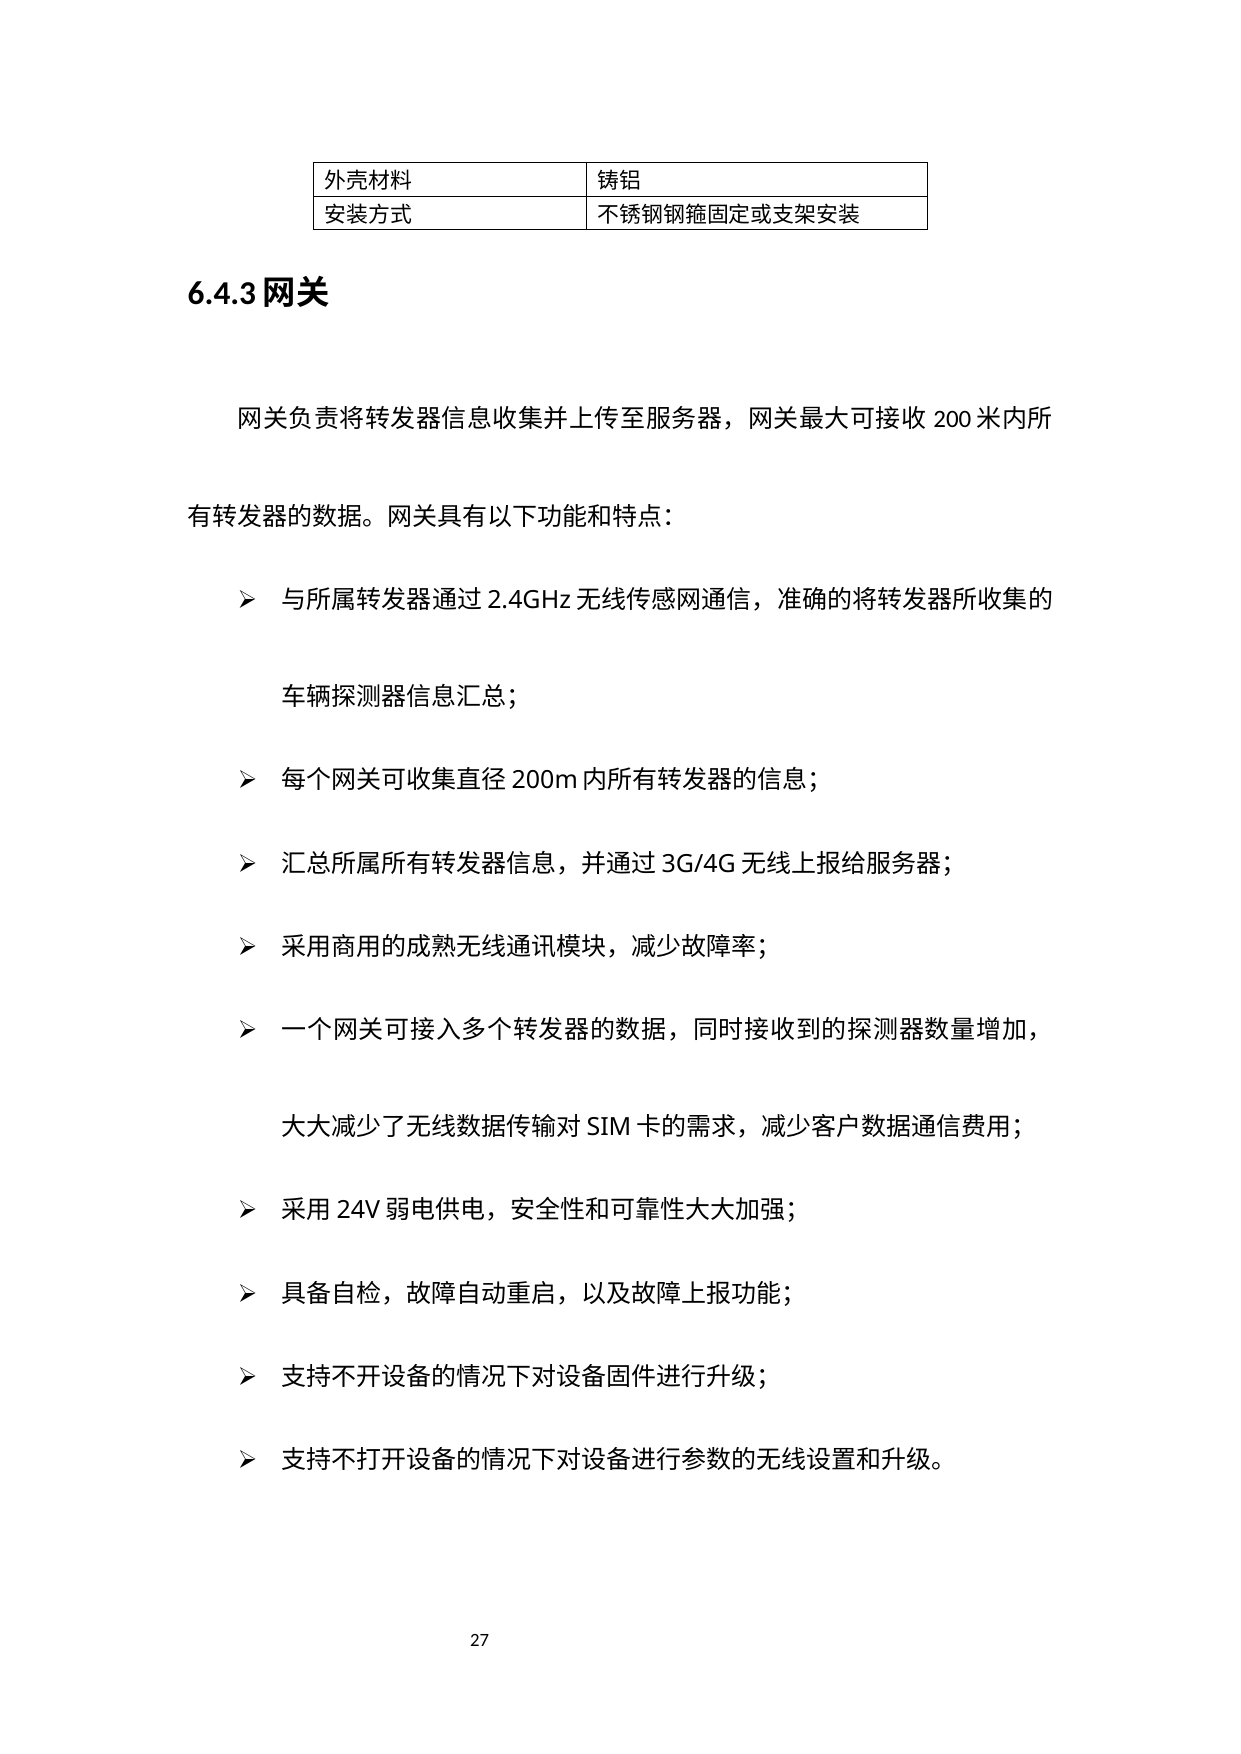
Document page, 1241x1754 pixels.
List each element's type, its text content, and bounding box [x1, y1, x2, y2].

list 一个网关可接入多个转发器的数据，同时接收到的探测器数量增加，大大减少了无线数据传输对SIM卡的需求，减少客户数据通信费用； [238, 995, 1053, 1157]
list 采用24V弱电供电，安全性和可靠性大大加强； [238, 1176, 1053, 1241]
table_cell 不锈钢钢箍固定或支架安装 [587, 197, 927, 229]
list 具备自检，故障自动重启，以及故障上报功能； [238, 1259, 1053, 1324]
table_cell 外壳材料 [314, 163, 586, 196]
table_cell 铸铝 [587, 163, 927, 196]
table_cell 安装方式 [314, 197, 586, 229]
list 每个网关可收集直径200m内所有转发器的信息； [238, 746, 1053, 811]
list 支持不开设备的情况下对设备固件进行升级； [238, 1342, 1053, 1407]
text 网关负责将转发器信息收集并上传至服务器，网关最大可接收200米内所有转发器的数据。网关具有以下功能和特点： [187, 384, 1053, 547]
list 支持不打开设备的情况下对设备进行参数的无线设置和升级。 [238, 1425, 1053, 1490]
subtitle 6.4.3网关 [187, 257, 1053, 322]
list 汇总所属所有转发器信息，并通过3G/4G无线上报给服务器； [238, 829, 1053, 894]
list 采用商用的成熟无线通讯模块，减少故障率； [238, 912, 1053, 977]
list 与所属转发器通过2.4GHz无线传感网通信，准确的将转发器所收集的车辆探测器信息汇总； [237, 565, 1053, 727]
